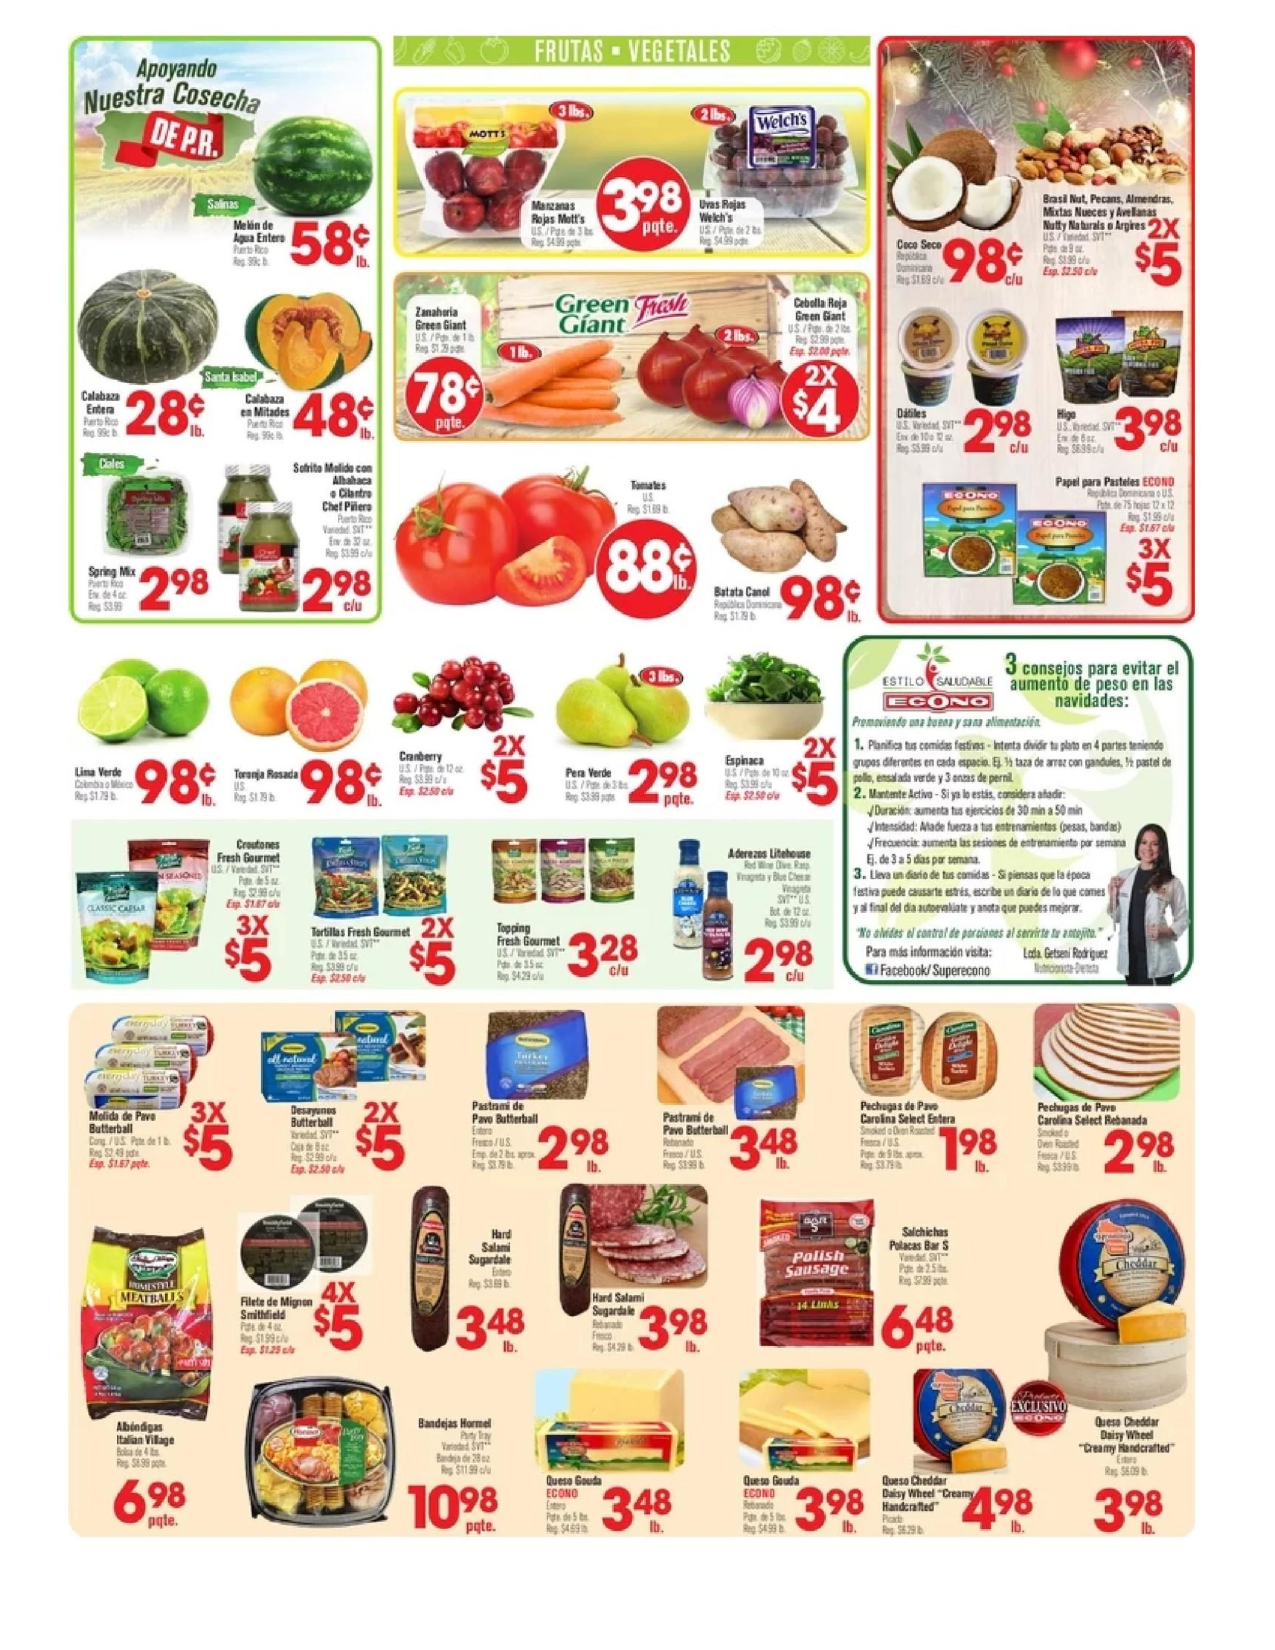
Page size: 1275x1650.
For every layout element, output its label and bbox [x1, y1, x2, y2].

picture [57, 26, 1218, 1549]
